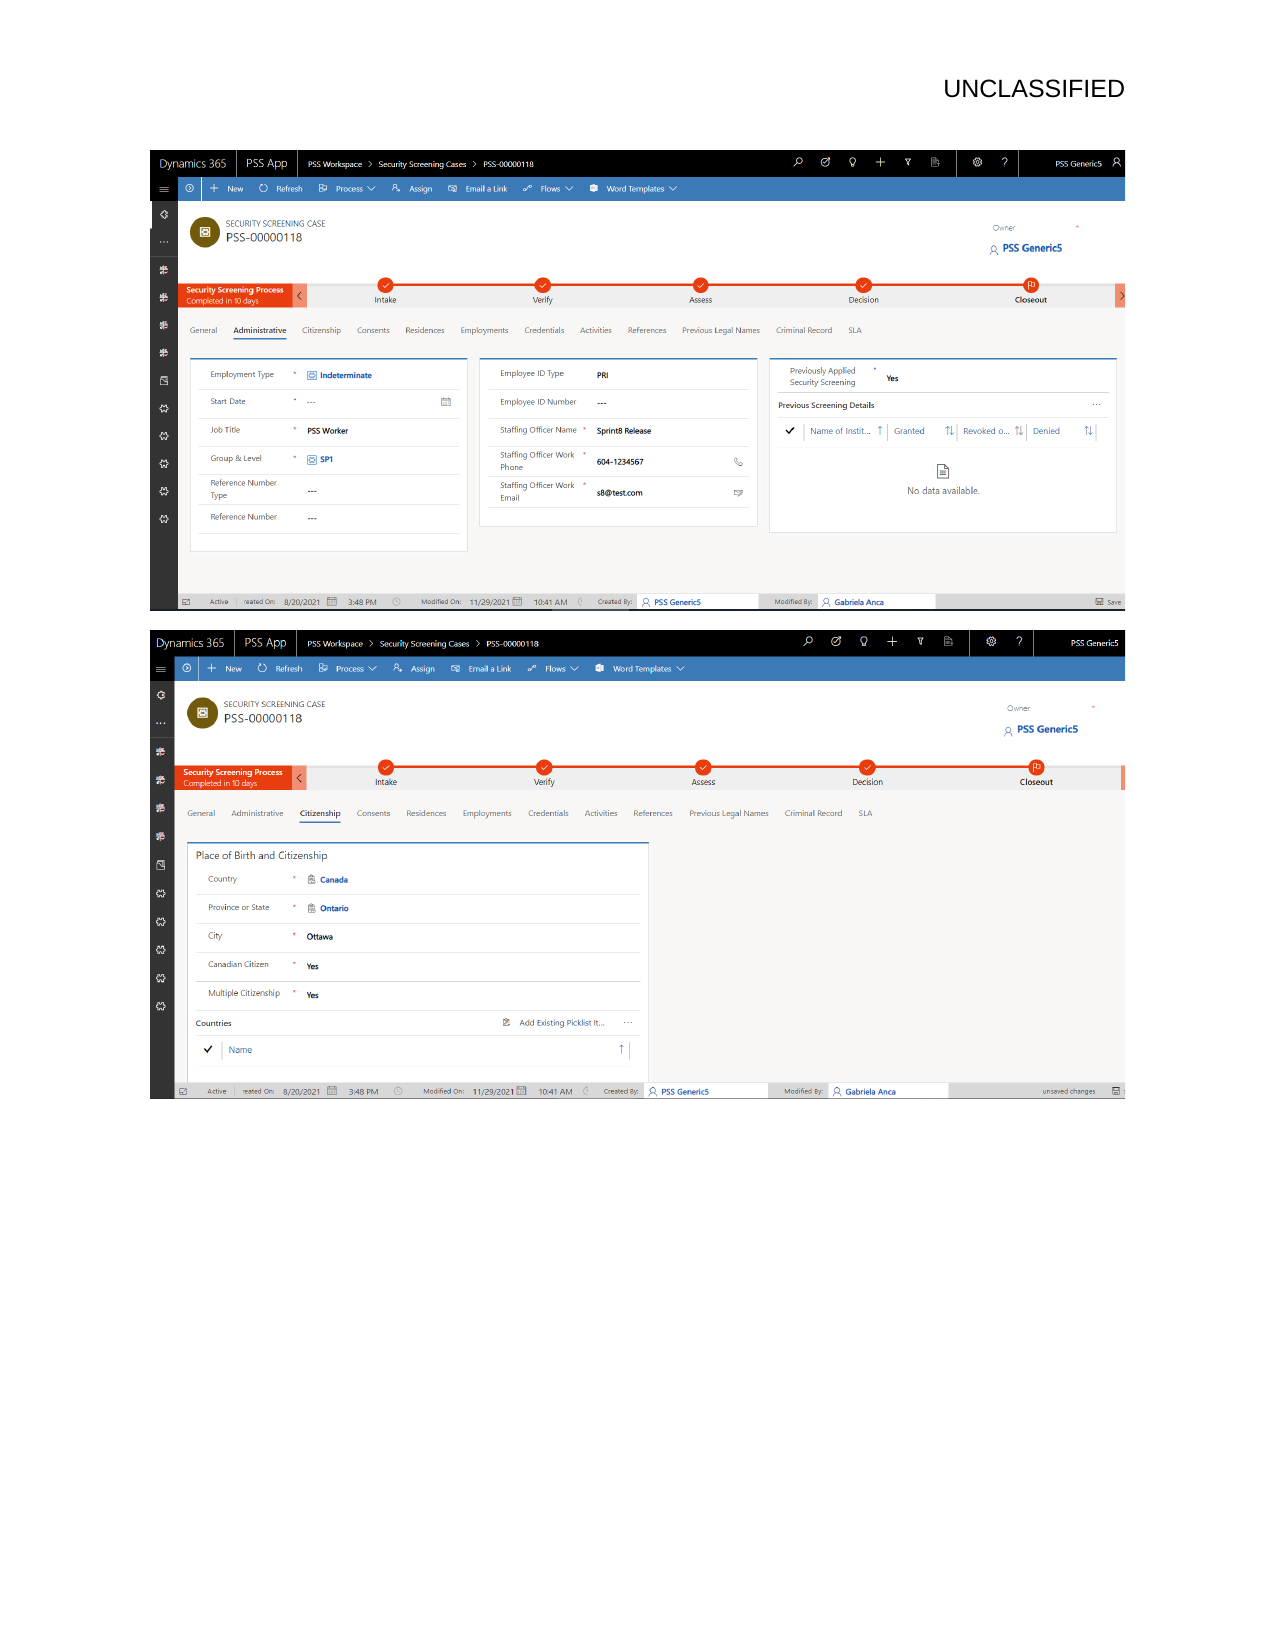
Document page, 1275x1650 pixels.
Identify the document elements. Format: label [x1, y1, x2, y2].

picture [150, 630, 1125, 1099]
picture [150, 150, 1125, 611]
